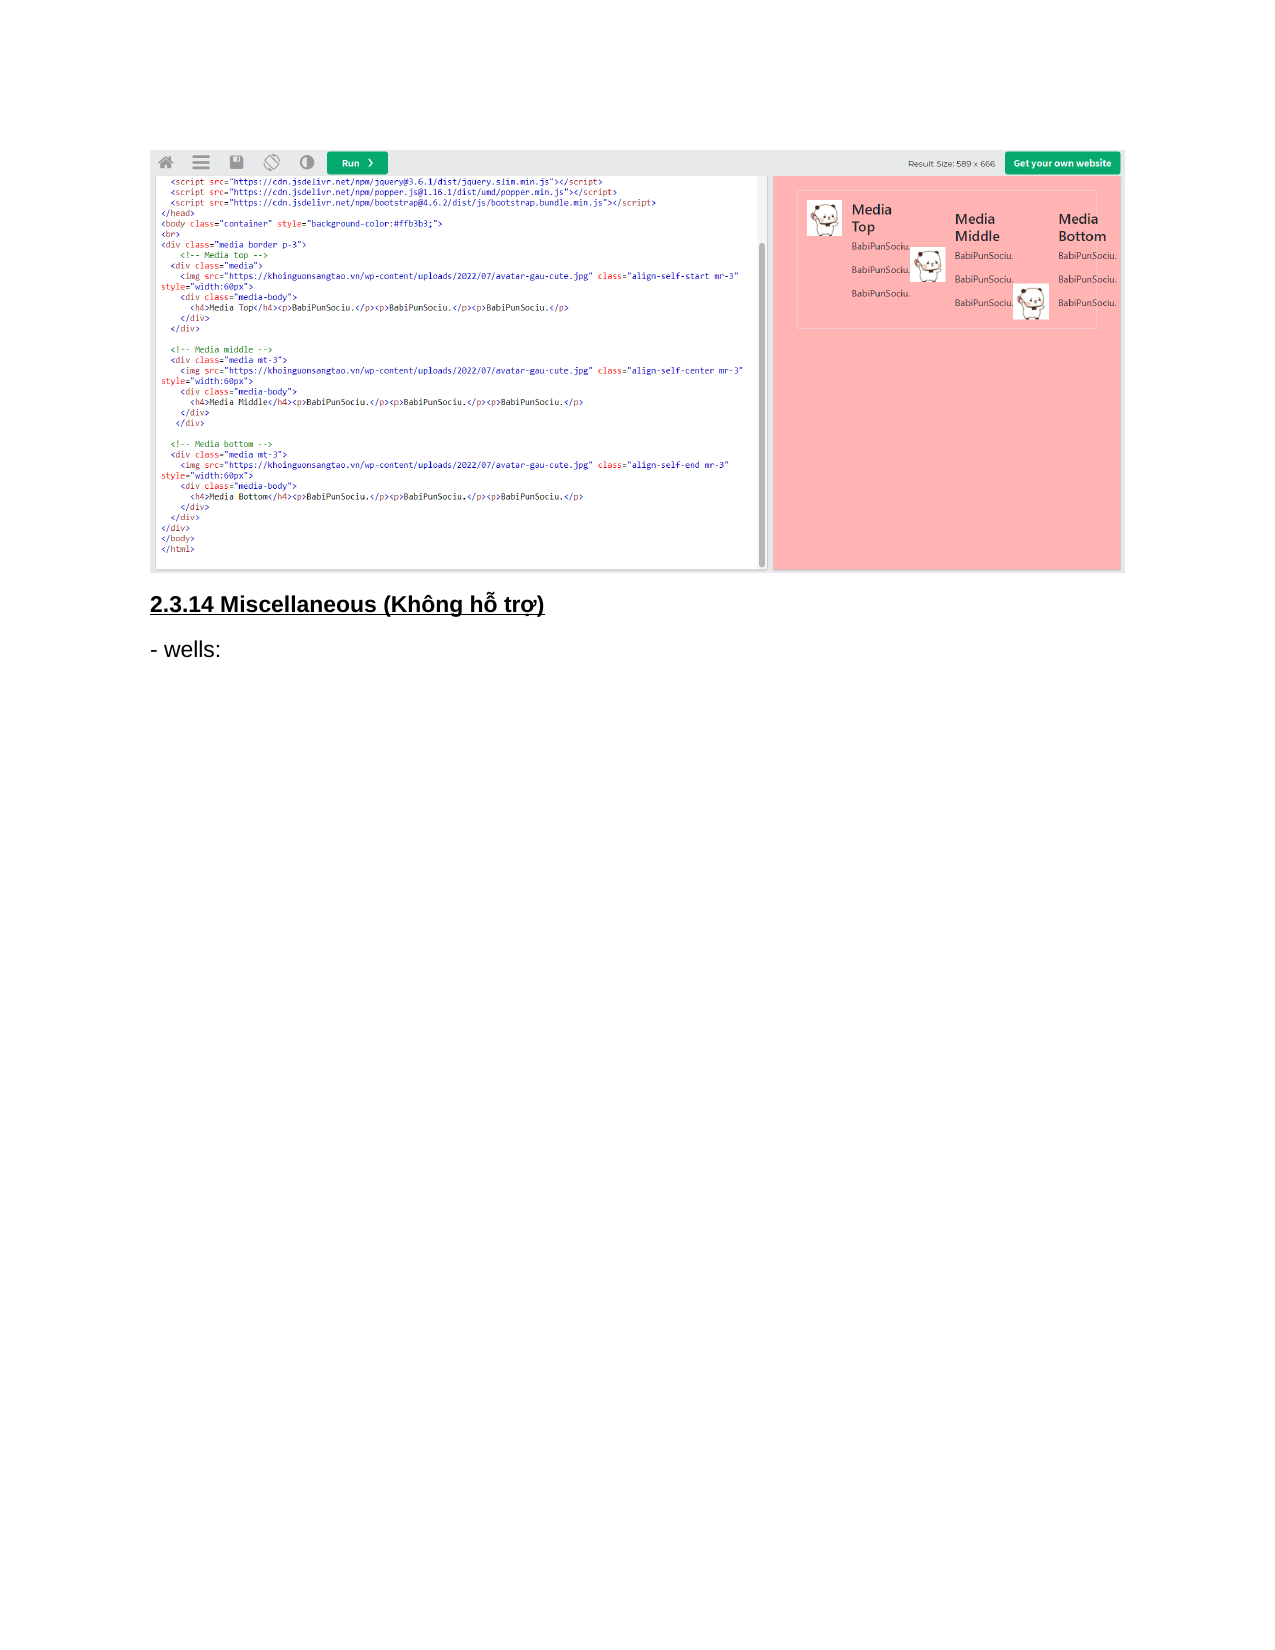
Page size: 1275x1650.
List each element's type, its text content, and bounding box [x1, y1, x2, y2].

text - wells: [150, 636, 1125, 663]
text 2.3.14 Miscellaneous (Không hỗ trợ) [150, 591, 1125, 618]
picture [150, 150, 1125, 573]
